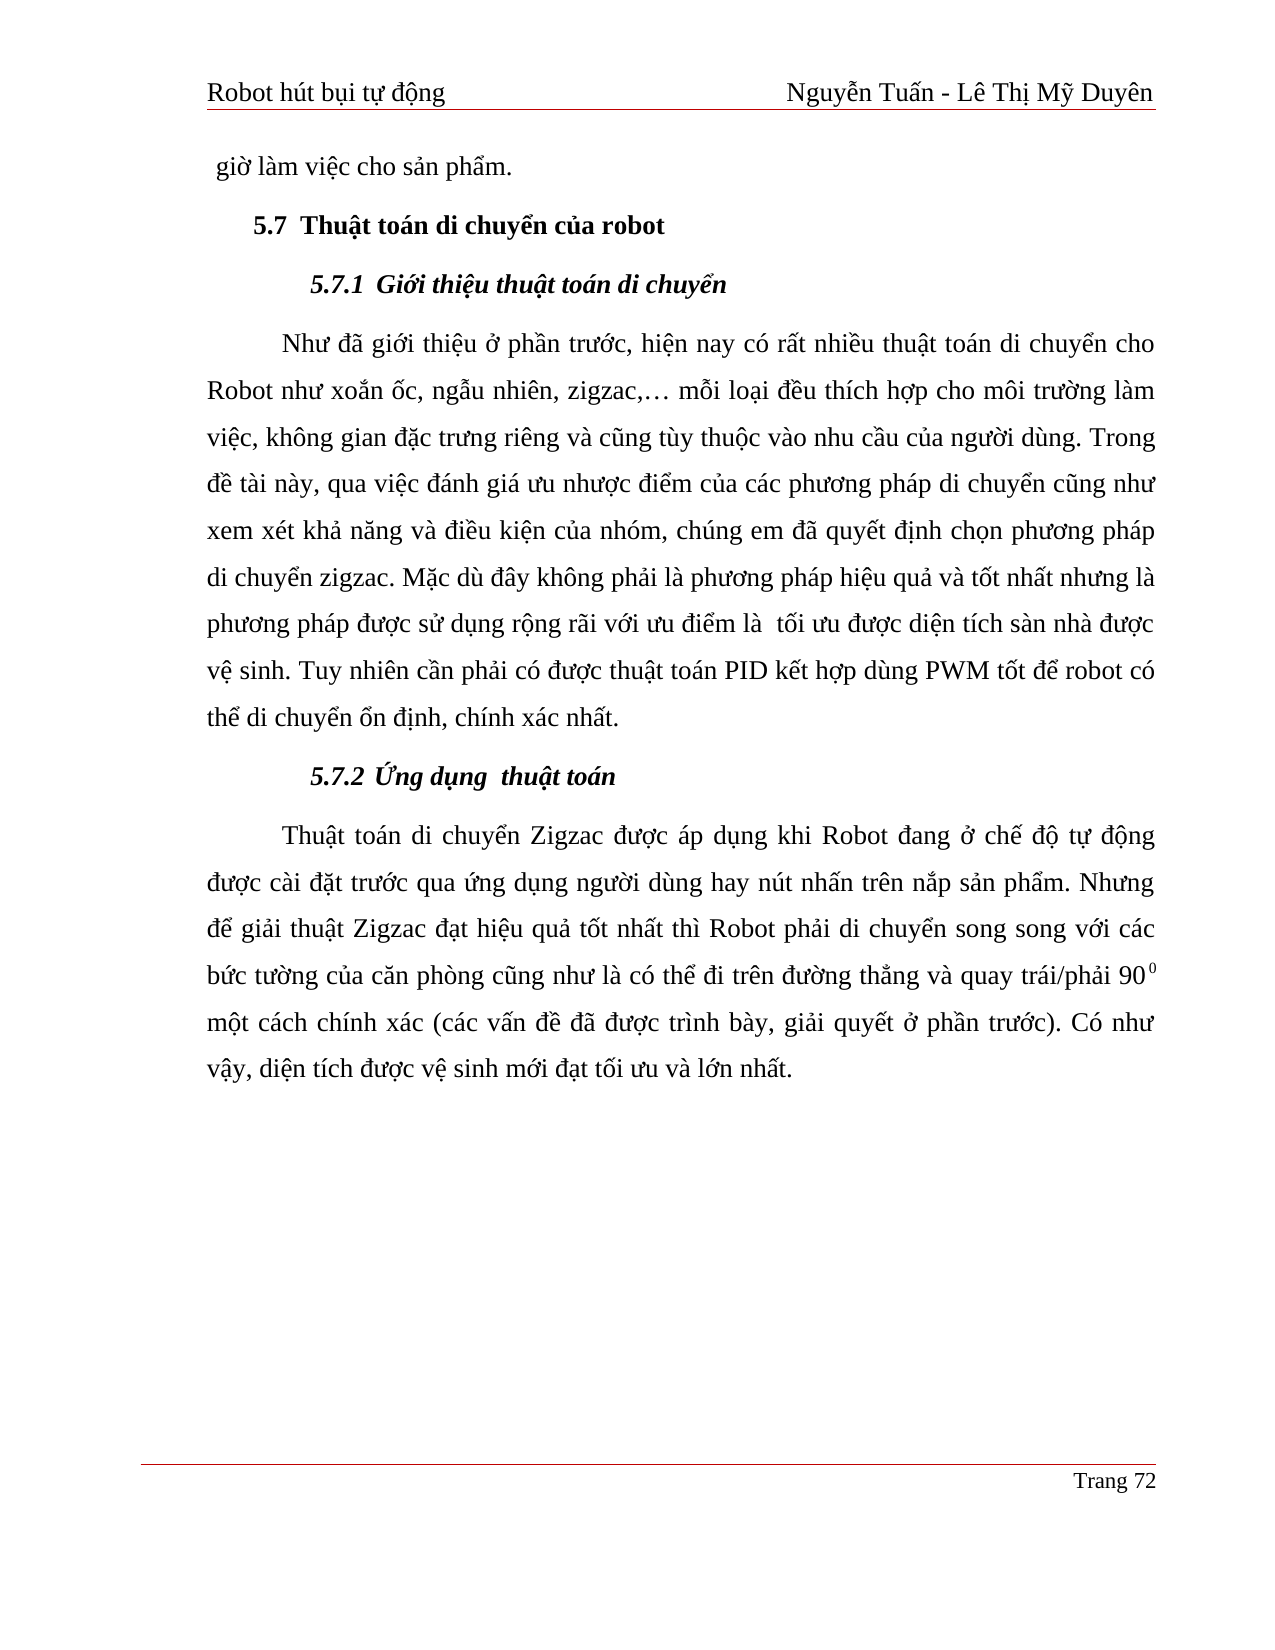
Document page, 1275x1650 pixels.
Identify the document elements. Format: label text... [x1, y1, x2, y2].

subtitle Thuật toán di chuyển của robot [253, 209, 1156, 240]
subtitle Giới thiệu thuật toán di chuyển [310, 268, 1132, 299]
subtitle Ứng dụng thuật toán [310, 760, 1132, 791]
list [216, 150, 1156, 181]
text Như đã giới thiệu ở phần trước, hiện nay có rất nhiều thuật toán di chuyển cho Robot như xoắn ốc, ngẫu nhiên, zigzac,… mỗi loại đều thích hợp cho môi trường làm việc, không gian đặc trưng riêng và cũng tùy thuộc vào nhu cầu của người dùng. Trong đề tài này, qua việc đánh giá ưu nhược điểm của các phương pháp di chuyển cũng như xem xét khả năng và điều kiện của nhóm, chúng em đã quyết định chọn phương pháp di chuyển zigzac. Mặc dù đây không phải là phương pháp hiệu quả và tốt nhất nhưng là phương pháp được sử dụng rộng rãi với ưu điểm là tối ưu được diện tích sàn nhà được vệ sinh. Tuy nhiên cần phải có được thuật toán PID kết hợp dùng PWM tốt để robot có thể di chuyển ổn định, chính xác nhất. [207, 327, 1156, 732]
text Thuật toán di chuyển Zigzac được áp dụng khi Robot đang ở chế độ tự động được cài đặt trước qua ứng dụng người dùng hay nút nhấn trên nắp sản phẩm. Nhưng để giải thuật Zigzac đạt hiệu quả tốt nhất thì Robot phải di chuyển song song với các bức tường của căn phòng cũng như là có thể đi trên đường thẳng và quay trái/phải 900 một cách chính xác (các vấn đề đã được trình bày, giải quyết ở phần trước). Có như vậy, diện tích được vệ sinh mới đạt tối ưu và lớn nhất. [207, 819, 1156, 1084]
